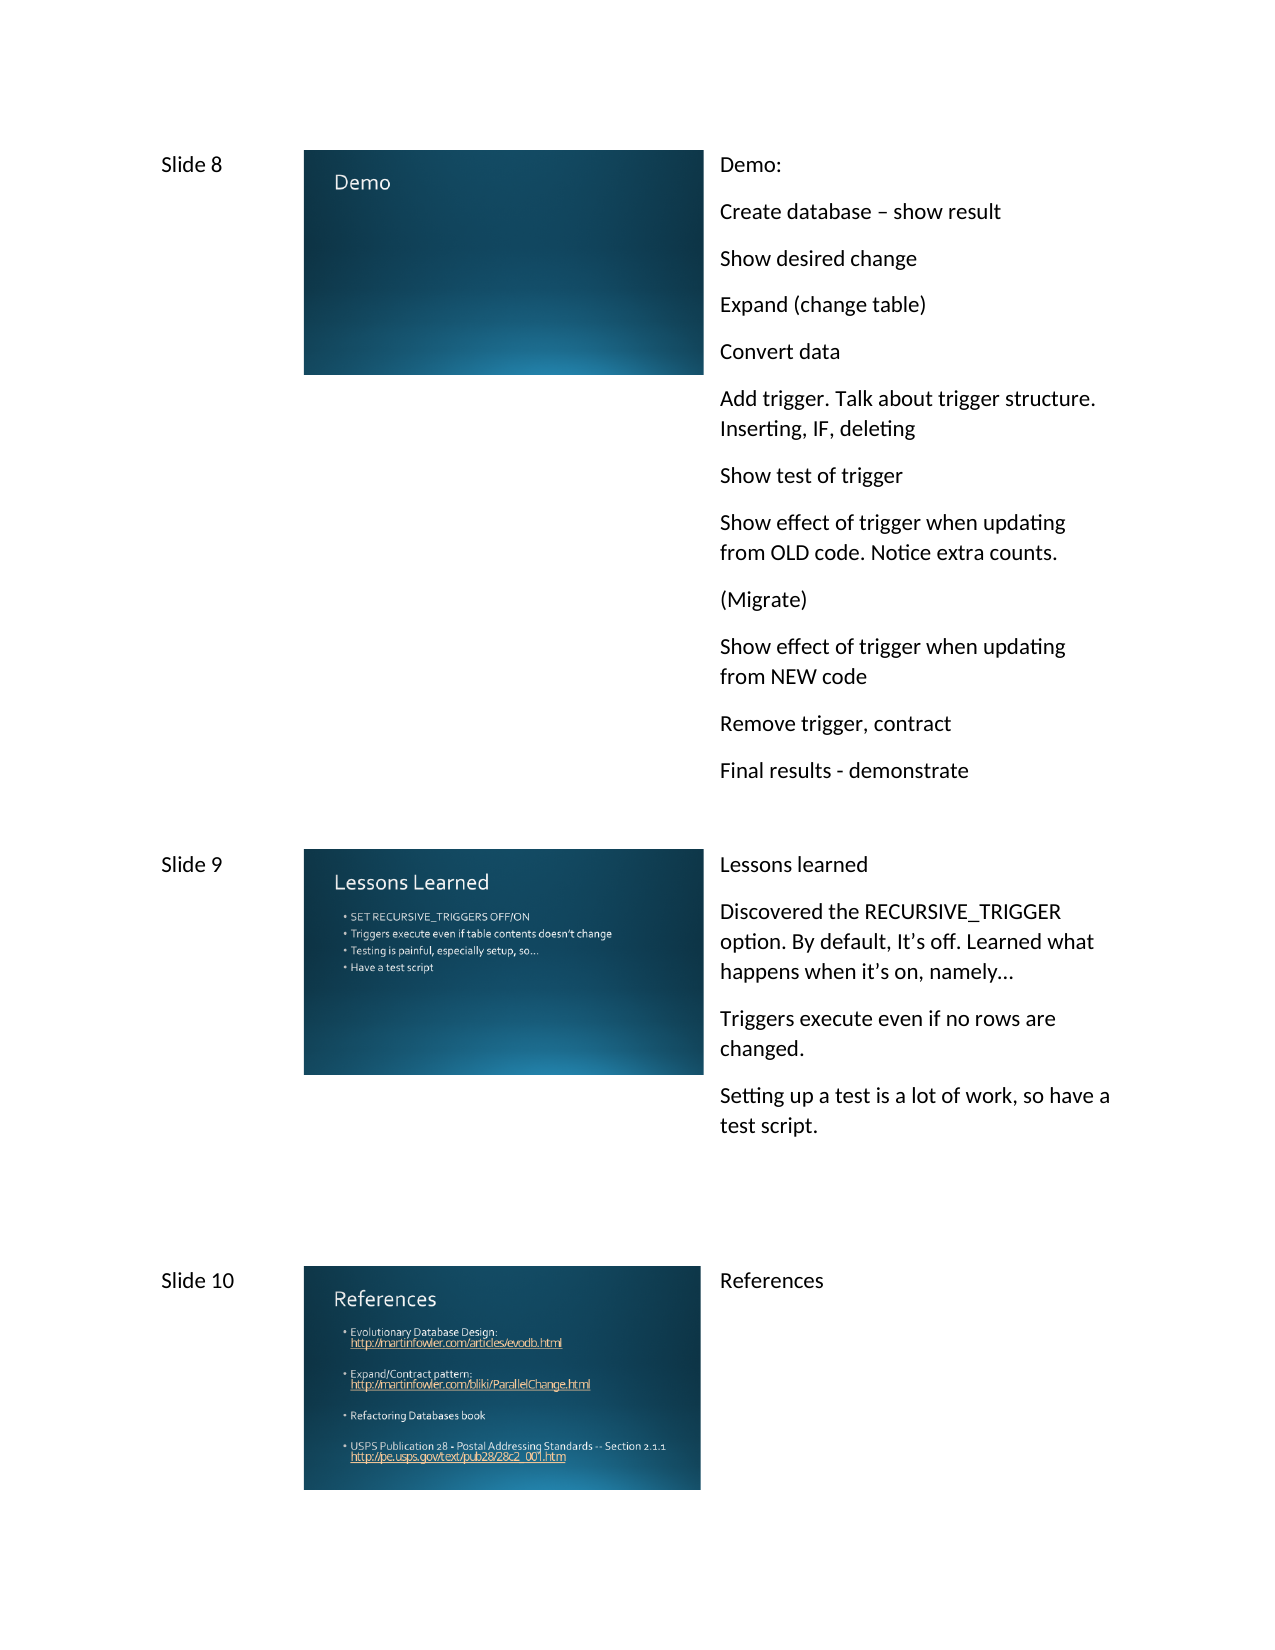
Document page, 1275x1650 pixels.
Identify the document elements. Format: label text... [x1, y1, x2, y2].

table_cell Slide 10 [150, 1267, 292, 1500]
table_cell [293, 1267, 709, 1500]
table_cell Slide 8 [150, 150, 292, 850]
table_cell References [709, 1267, 1125, 1500]
table_cell Slide 9 [150, 850, 292, 1267]
table_cell Lessons learned Discovered the RECURSIVE_TRIGGER option. By default, It’s off. Learned what happens when it’s on, namely… Triggers execute even if no rows are changed. Setting up a test is a lot of work, so have a test script. [709, 850, 1125, 1267]
table_cell [293, 150, 709, 850]
table_cell Demo: Create database – show result Show desired change Expand (change table) Convert data Add trigger. Talk about trigger structure. Inserting, IF, deleting Show test of trigger Show effect of trigger when updating from OLD code. Notice extra counts. (Migrate) Show effect of trigger when updating from NEW code Remove trigger, contract Final results - demonstrate [709, 150, 1125, 850]
table_cell [293, 850, 709, 1267]
